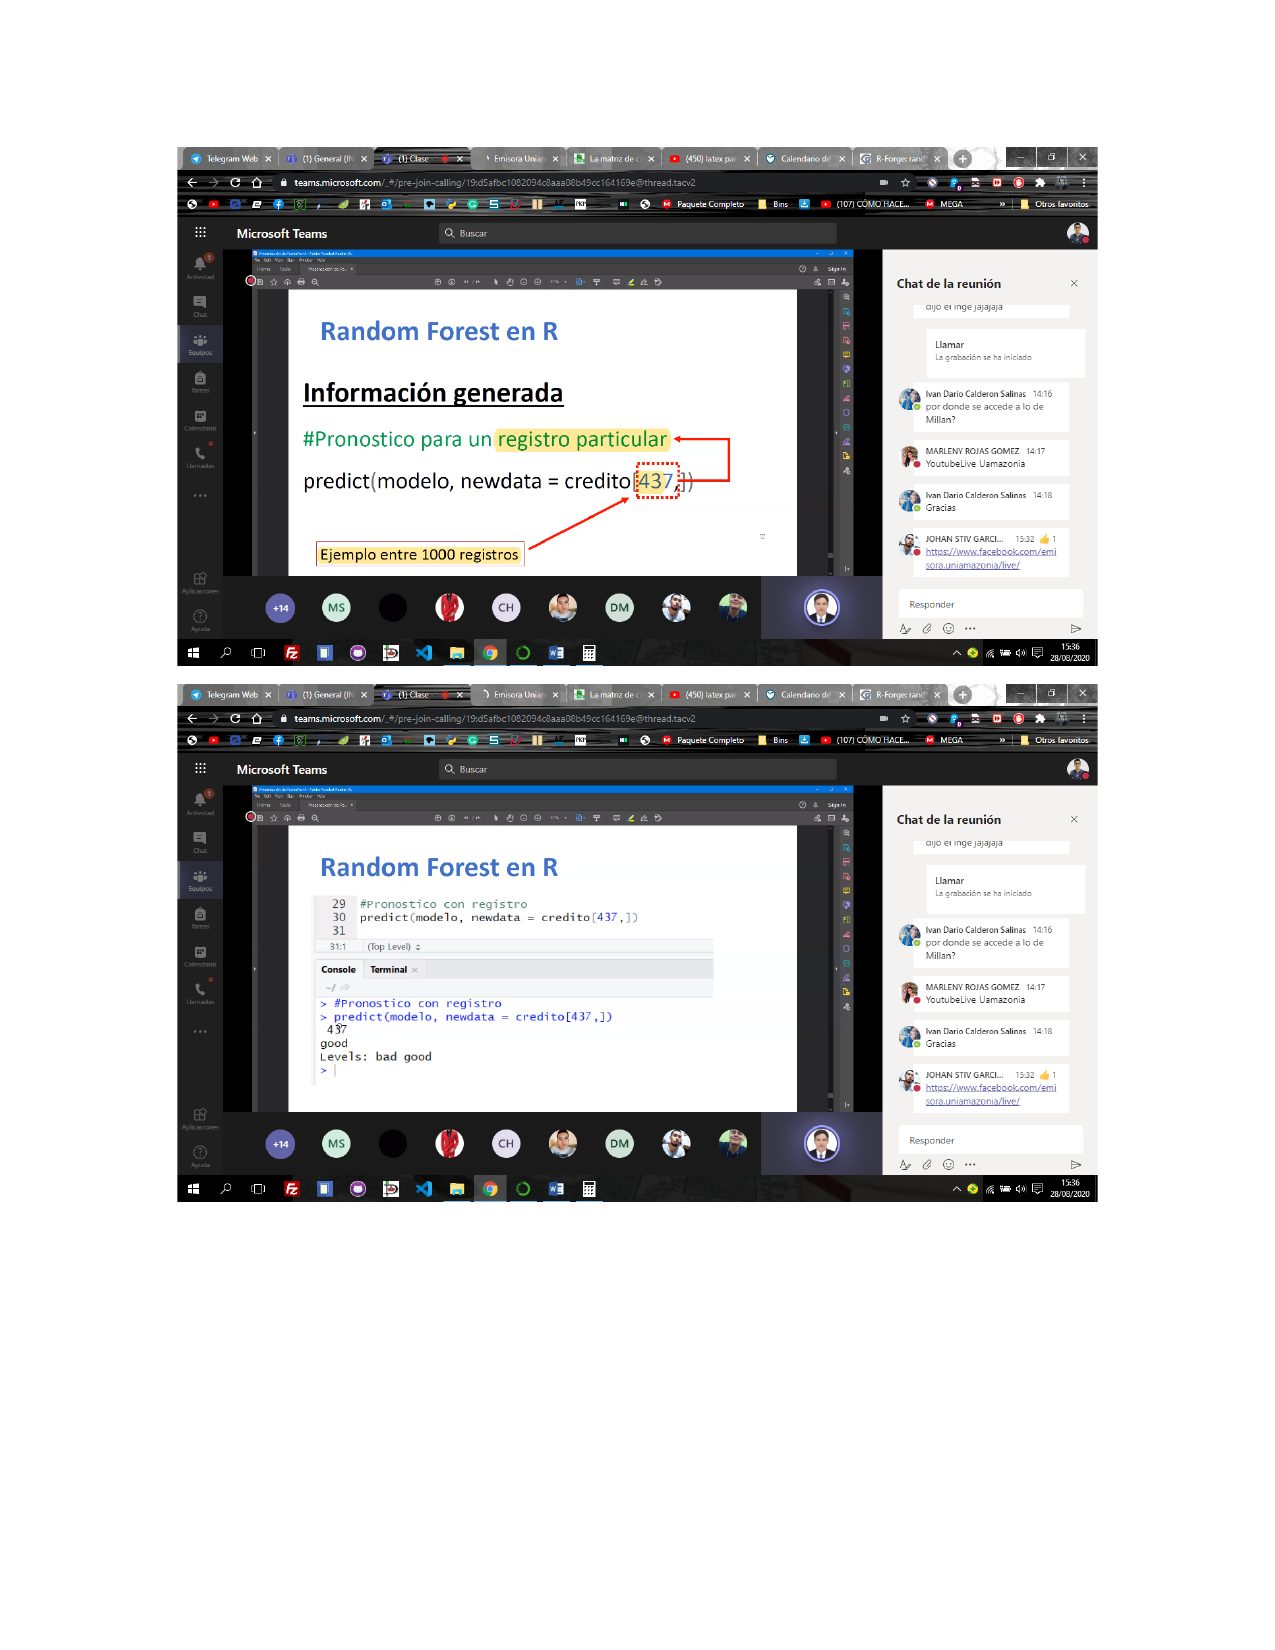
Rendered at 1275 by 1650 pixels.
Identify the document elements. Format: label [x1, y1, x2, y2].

picture [177, 147, 1098, 666]
picture [177, 684, 1098, 1202]
